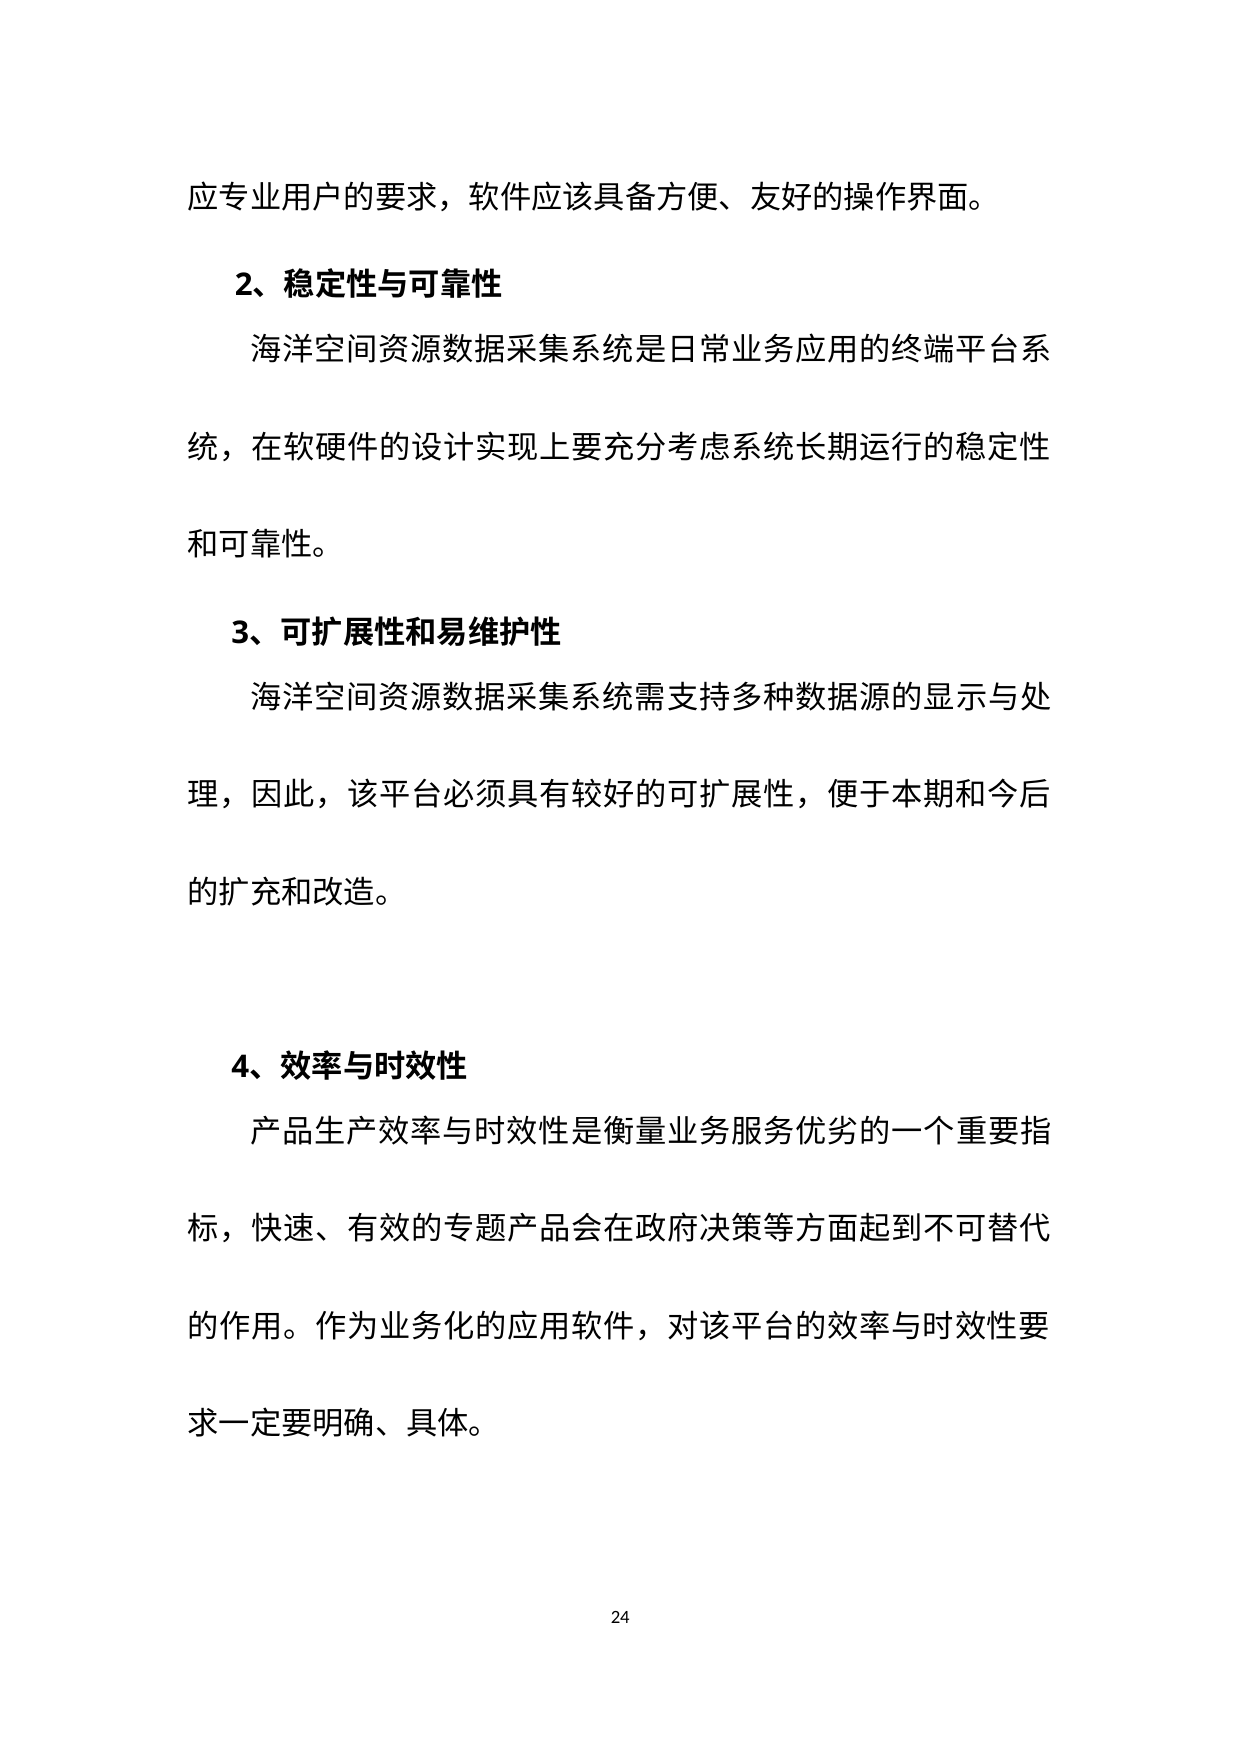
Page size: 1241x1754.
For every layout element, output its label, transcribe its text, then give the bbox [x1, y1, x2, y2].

text 海洋空间资源数据采集系统需支持多种数据源的显示与处理，因此，该平台必须具有较好的可扩展性，便于本期和今后的扩充和改造。 [187, 662, 1053, 922]
text 产品生产效率与时效性是衡量业务服务优劣的一个重要指标，快速、有效的专题产品会在政府决策等方面起到不可替代的作用。作为业务化的应用软件，对该平台的效率与时效性要求一定要明确、具体。 [187, 1096, 1053, 1453]
text 3、可扩展性和易维护性 [231, 597, 1053, 662]
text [187, 162, 1053, 227]
text 2、稳定性与可靠性 [187, 249, 1053, 314]
text 海洋空间资源数据采集系统是日常业务应用的终端平台系统，在软硬件的设计实现上要充分考虑系统长期运行的稳定性和可靠性。 [187, 314, 1053, 574]
text 4、效率与时效性 [231, 1031, 1053, 1096]
